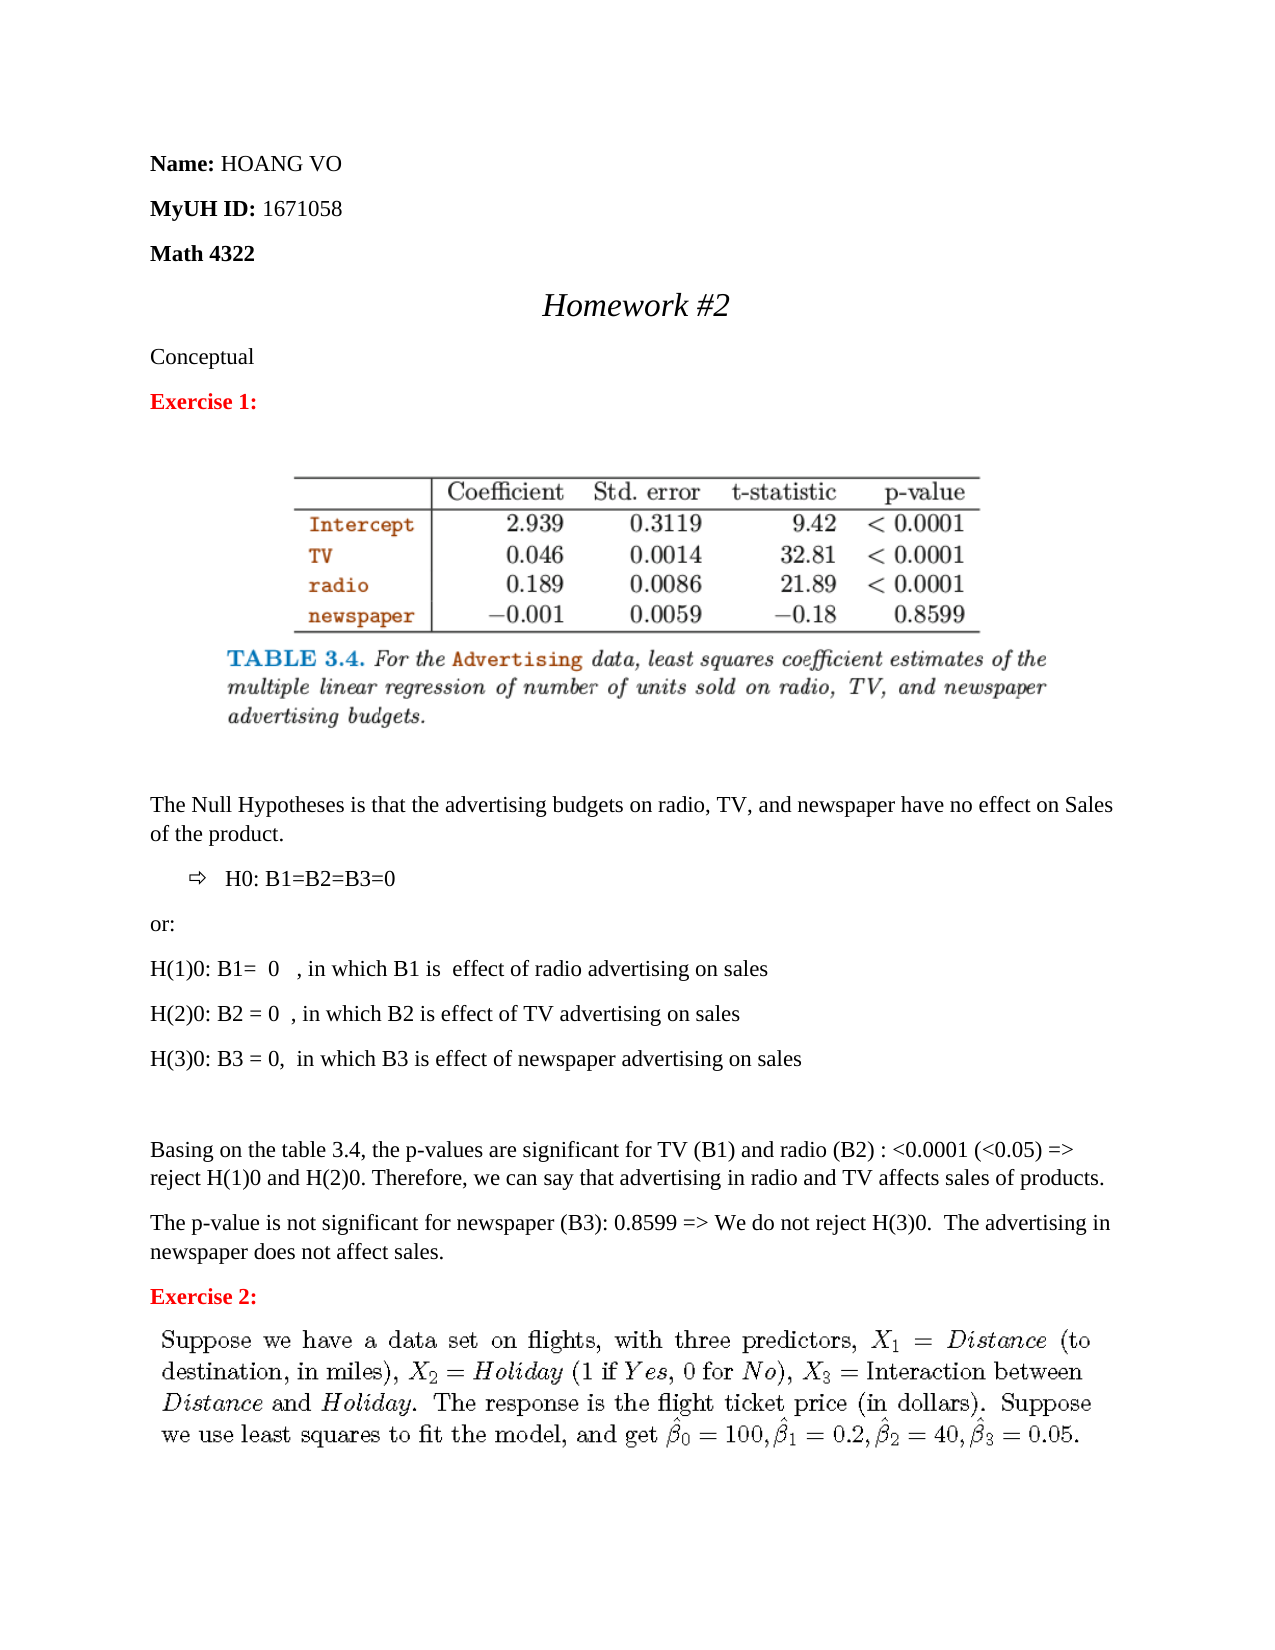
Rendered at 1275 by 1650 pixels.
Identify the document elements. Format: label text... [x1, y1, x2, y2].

picture [150, 1327, 1125, 1458]
text Basing on the table 3.4, the p-values are significant for TV (B1) and radio (B2) : <0.0001 (<0.05) => reject H(1)0 and H(2)0. Therefore, we can say that advertising in radio and TV affects sales of products. [150, 1136, 1125, 1191]
text MyUH ID: 1671058 [150, 195, 1125, 221]
text The Null Hypotheses is that the advertising budgets on radio, TV, and newspaper have no effect on Sales of the product. [150, 792, 1125, 846]
text H(2)0: B2 = 0 , in which B2 is effect of TV advertising on sales [150, 1000, 1125, 1027]
picture [150, 433, 1125, 773]
text Homework #2 [150, 285, 1125, 324]
list H0: B1=B2=B3=0 [187, 865, 1125, 891]
text The p-value is not significant for newspaper (B3): 0.8599 => We do not reject H(3)0. The advertising in newspaper does not affect sales. [150, 1209, 1125, 1264]
text Conceptual [150, 343, 1125, 370]
text Exercise 2: [150, 1283, 1125, 1309]
text H(3)0: B3 = 0, in which B3 is effect of newspaper advertising on sales [150, 1046, 1125, 1072]
text or: [150, 910, 1125, 937]
text Math 4322 [150, 240, 1125, 267]
text Exercise 1: [150, 388, 1125, 415]
text Name: HOANG VO [150, 150, 1125, 176]
text H(1)0: B1= 0 , in which B1 is effect of radio advertising on sales [150, 955, 1125, 982]
